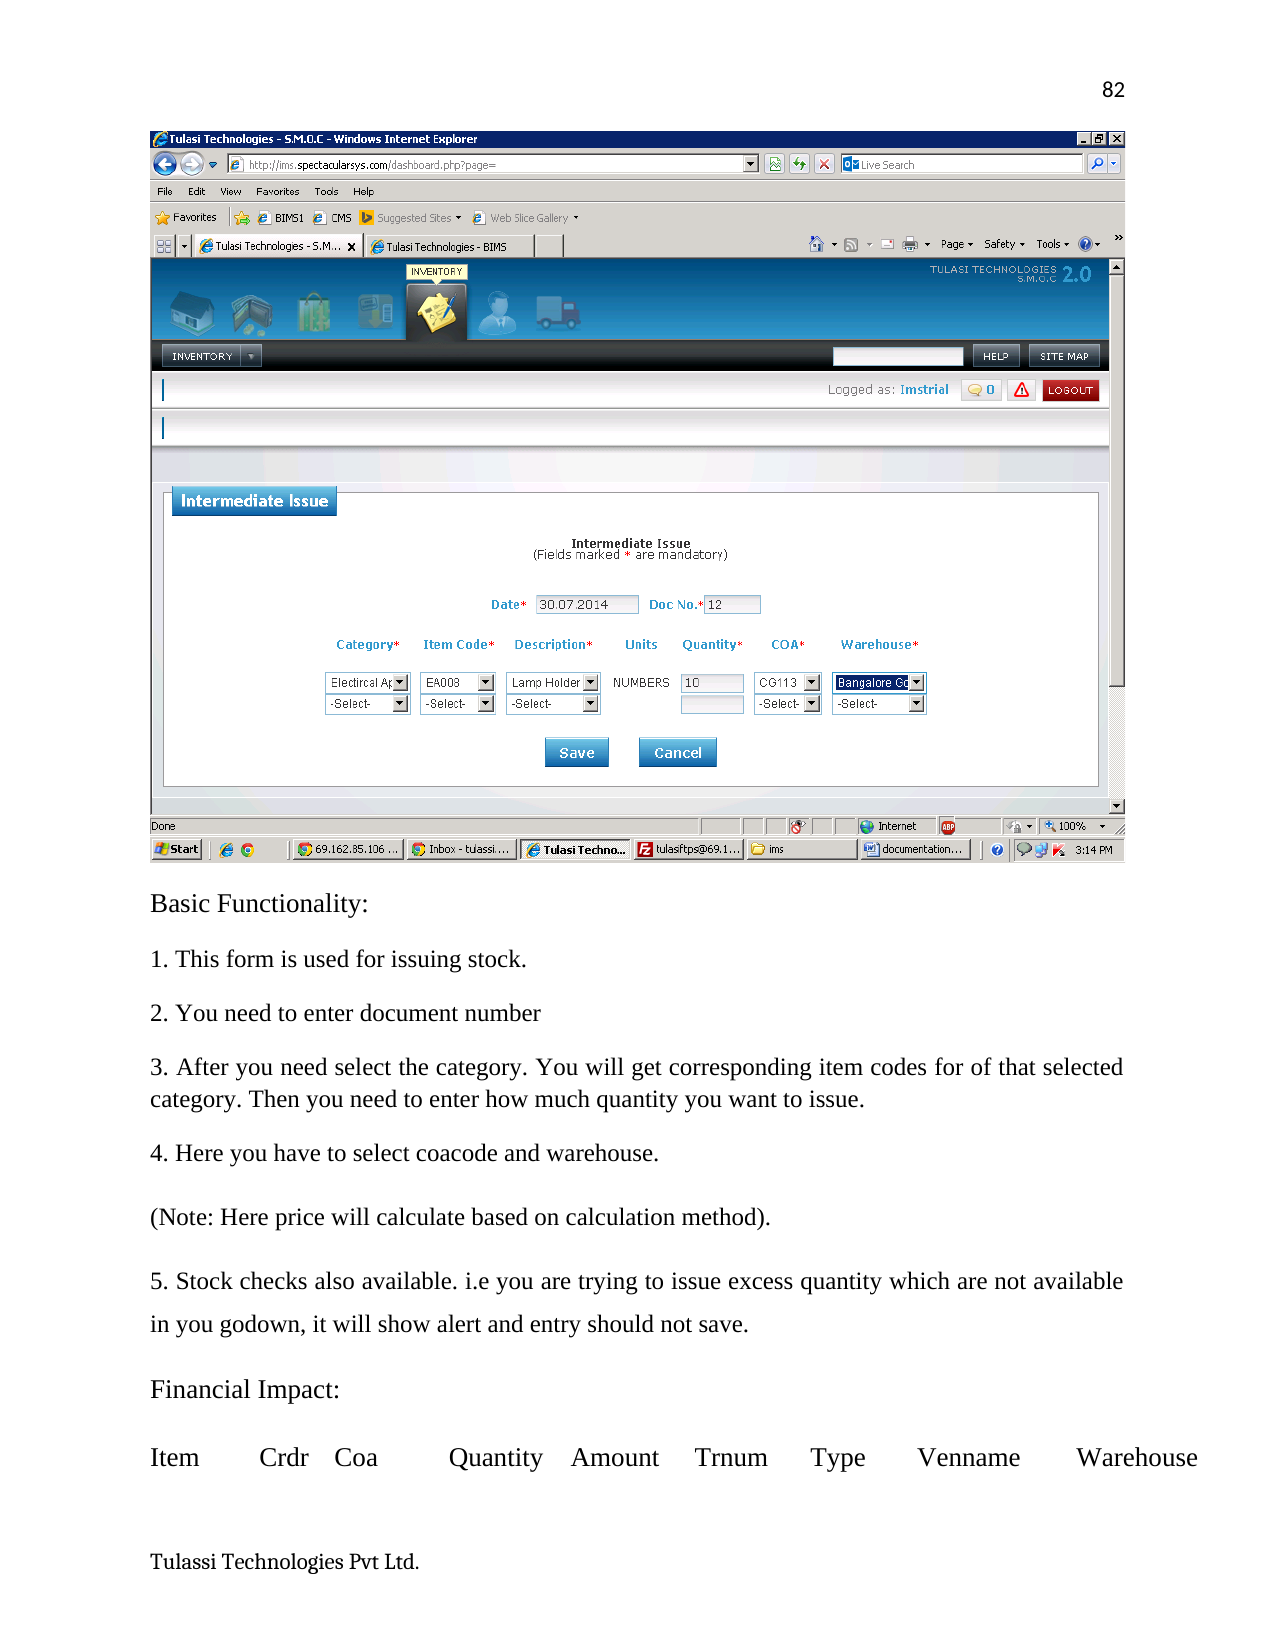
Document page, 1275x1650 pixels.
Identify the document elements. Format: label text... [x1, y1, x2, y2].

table_header Crdr [248, 1441, 323, 1500]
picture [150, 131, 1125, 863]
table_header Trnum [683, 1441, 799, 1500]
text 1. This form is used for issuing stock. [150, 944, 1125, 973]
table_header Amount [559, 1441, 683, 1500]
table_header Warehouse [1065, 1441, 1215, 1500]
text 2. You need to enter document number [150, 998, 1125, 1026]
text 4. Here you have to select coacode and warehouse. [150, 1138, 1125, 1167]
table_header Venname [906, 1441, 1065, 1500]
text 5. Stock checks also available. i.e you are trying to issue excess quantity which are not available in you godown, it will show alert and entry should not save. [150, 1266, 1125, 1338]
table_header Quantity [437, 1441, 559, 1500]
text Basic Functionality: [150, 887, 1125, 918]
text 3. After you need select the category. You will get corresponding item codes for of that selected category. Then you need to enter how much quantity you want to issue. [150, 1052, 1125, 1113]
table_header Type [799, 1441, 906, 1500]
table_header Item code [139, 1441, 248, 1500]
text (Note: Here price will calculate based on calculation method). [150, 1202, 1125, 1231]
text Financial Impact: [150, 1373, 1125, 1404]
table_header Coa code [323, 1441, 437, 1500]
